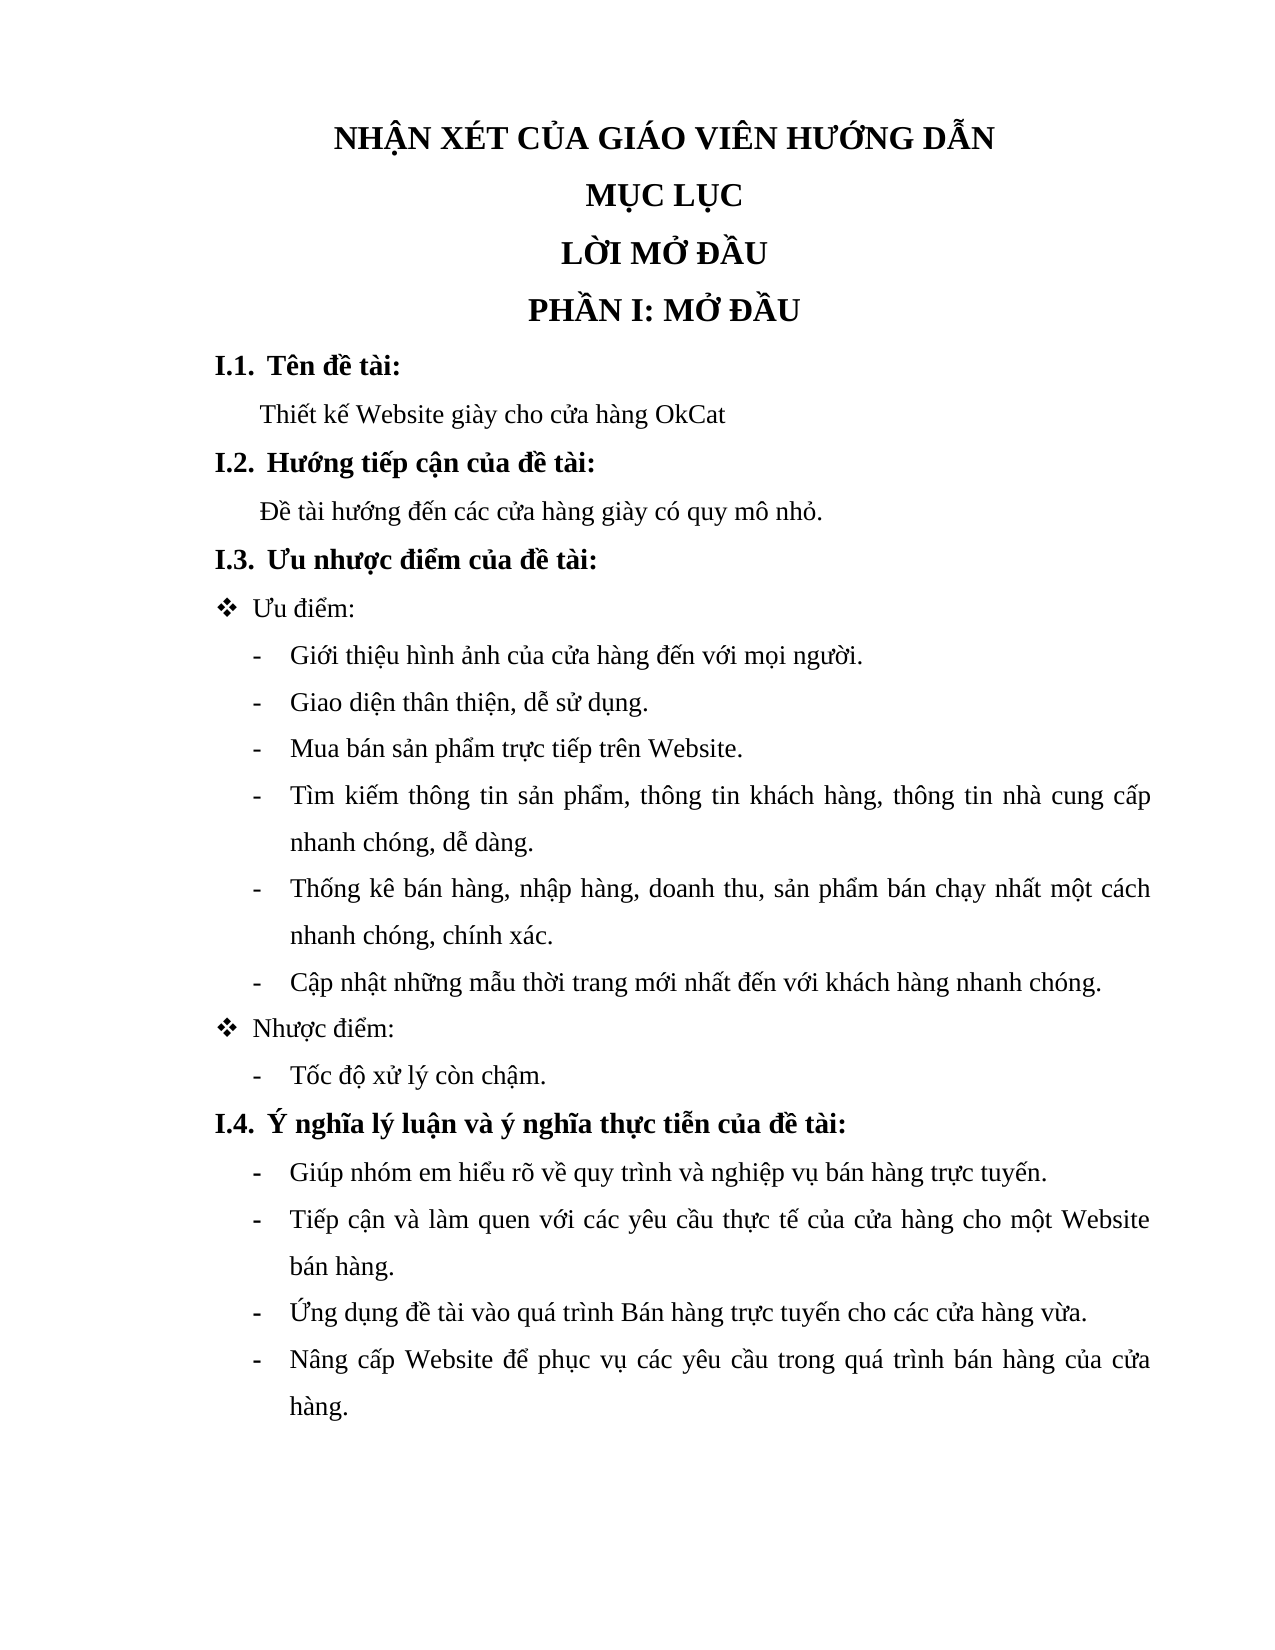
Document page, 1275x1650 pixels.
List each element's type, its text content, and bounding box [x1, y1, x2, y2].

list Cập nhật những mẫu thời trang mới nhất đến với khách hàng nhanh chóng. [252, 966, 1152, 997]
list Giúp nhóm em hiểu rõ về quy trình và nghiệp vụ bán hàng trực tuyến. [252, 1156, 1152, 1188]
list Nâng cấp Website để phục vụ các yêu cầu trong quá trình bán hàng của cửa hàng. [252, 1343, 1152, 1421]
list Tìm kiếm thông tin sản phẩm, thông tin khách hàng, thông tin nhà cung cấp nhanh chóng, dễ dàng. [252, 779, 1152, 857]
list Ưu điểm: [215, 592, 1152, 624]
list Giới thiệu hình ảnh của cửa hàng đến với mọi người. [252, 639, 1152, 670]
list Ưu nhược điểm của đề tài: [214, 542, 1152, 576]
list Tốc độ xử lý còn chậm. [252, 1059, 1152, 1091]
list Ý nghĩa lý luận và ý nghĩa thực tiễn của đề tài: [214, 1106, 1152, 1140]
list Tên đề tài: [214, 348, 1152, 382]
list Thống kê bán hàng, nhập hàng, doanh thu, sản phẩm bán chạy nhất một cách nhanh chóng, chính xác. [252, 873, 1152, 950]
list Đề tài hướng đến các cửa hàng giày có quy mô nhỏ. [259, 495, 1152, 527]
text MỤC LỤC [177, 176, 1152, 214]
list Tiếp cận và làm quen với các yêu cầu thực tế của cửa hàng cho một Website bán hàng. [252, 1203, 1152, 1281]
list Ứng dụng đề tài vào quá trình Bán hàng trực tuyến cho các cửa hàng vừa. [252, 1296, 1152, 1328]
list Hướng tiếp cận của đề tài: [214, 445, 1152, 479]
list Mua bán sản phẩm trực tiếp trên Website. [252, 733, 1152, 764]
list Thiết kế Website giày cho cửa hàng OkCat [259, 398, 1152, 429]
list Nhược điểm: [215, 1013, 1152, 1044]
list Giao diện thân thiện, dễ sử dụng. [252, 686, 1152, 717]
text LỜI MỞ ĐẦU [177, 233, 1152, 271]
text PHẦN I: MỞ ĐẦU [177, 291, 1152, 329]
text NHẬN XÉT CỦA GIÁO VIÊN HƯỚNG DẪN [177, 118, 1152, 156]
